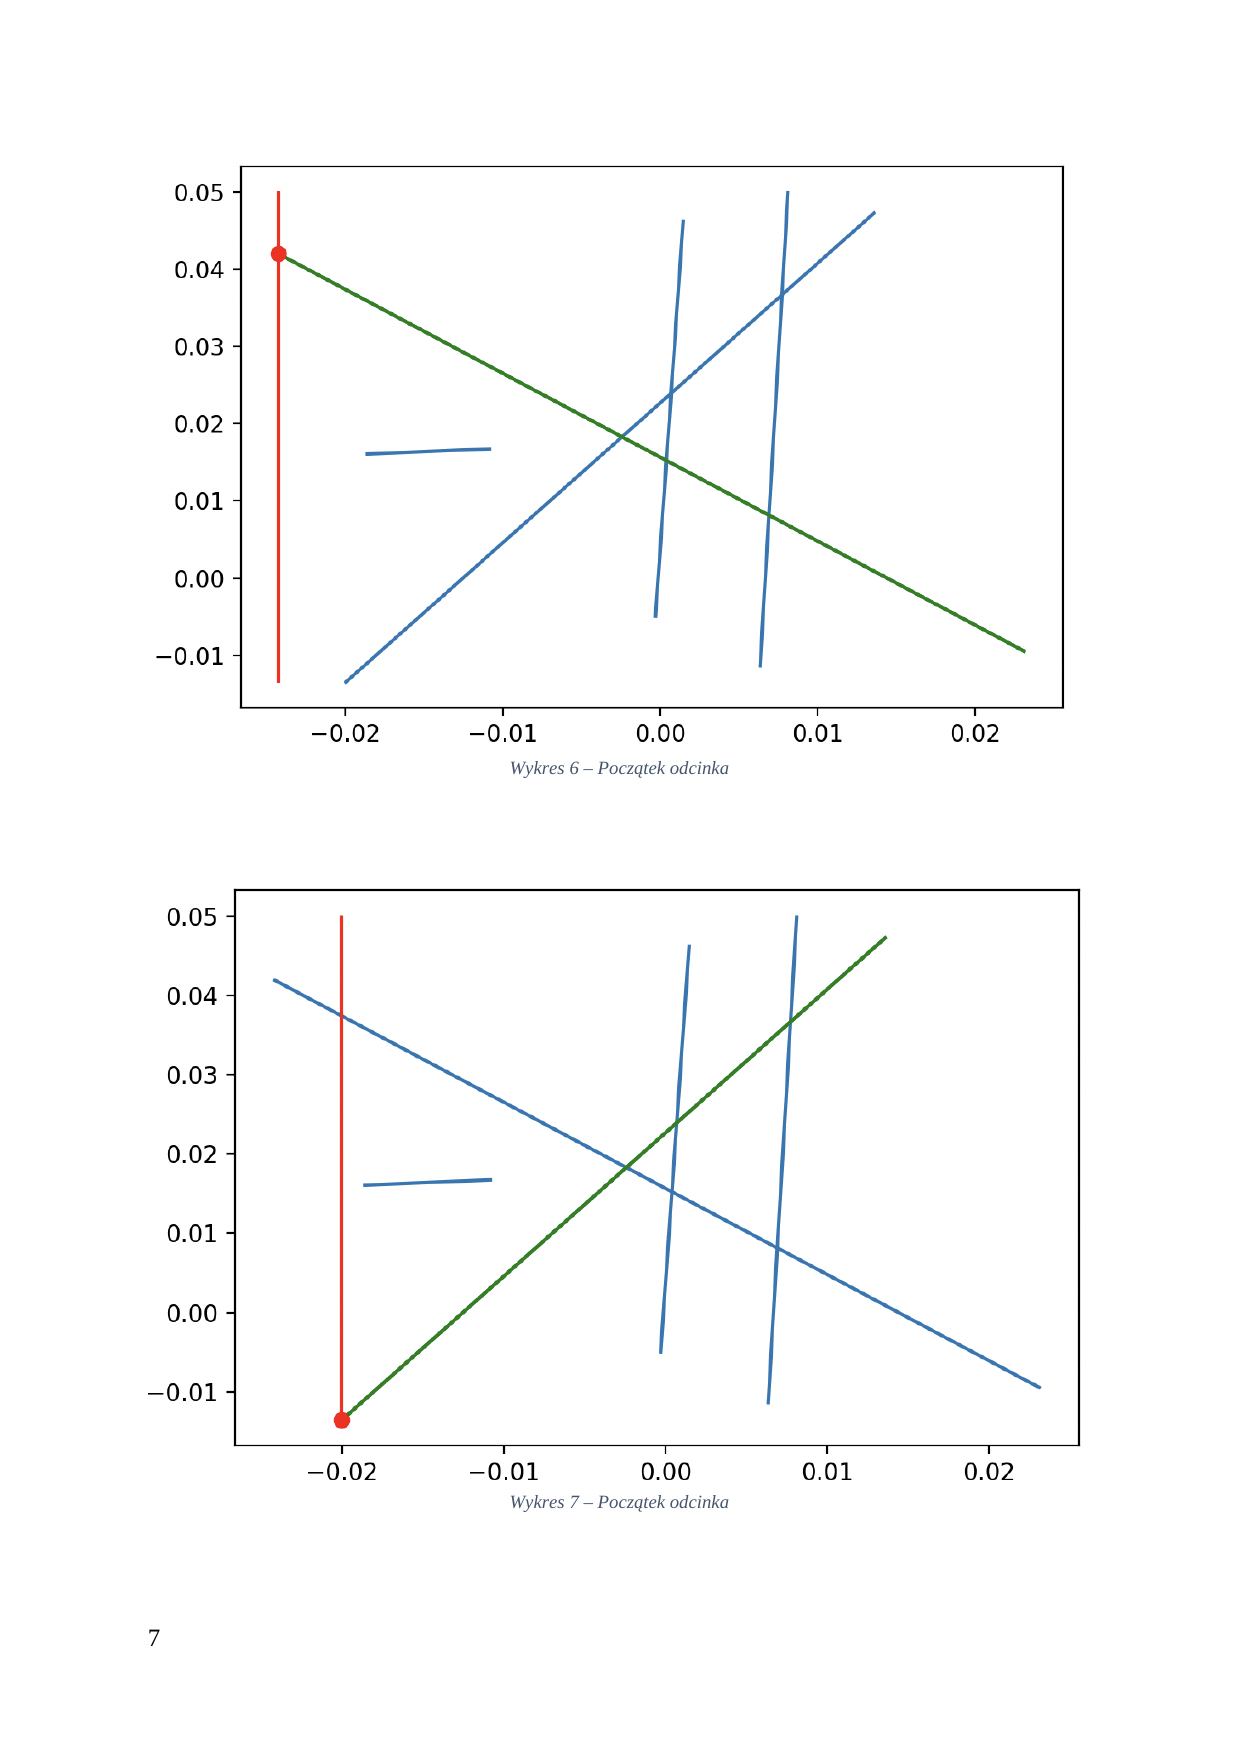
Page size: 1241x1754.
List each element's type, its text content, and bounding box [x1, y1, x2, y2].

picture [147, 147, 1093, 757]
picture [147, 870, 1093, 1491]
